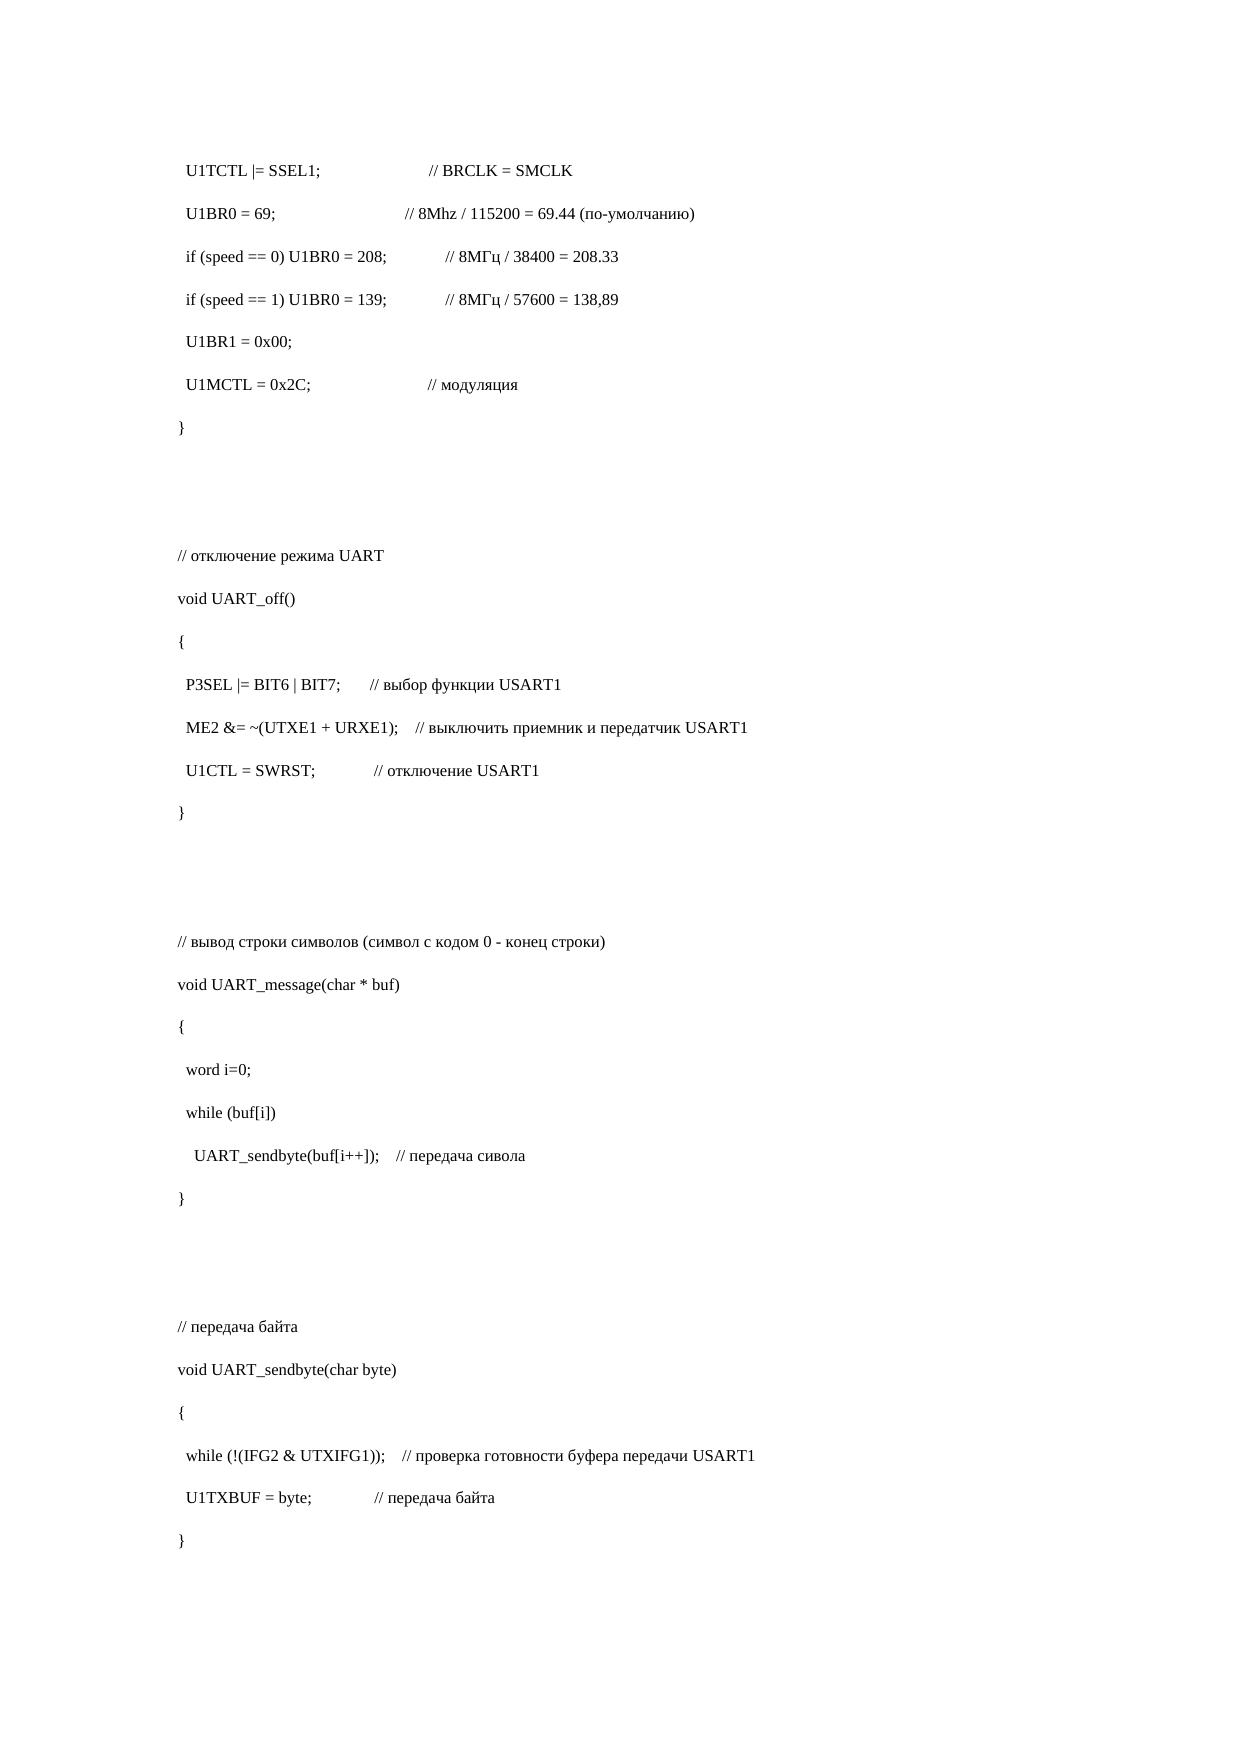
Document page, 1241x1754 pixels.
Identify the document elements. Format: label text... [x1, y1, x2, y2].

text } [177, 418, 1152, 437]
text void UART_sendbyte(char byte) [177, 1360, 1152, 1379]
text word i=0; [177, 1060, 1152, 1079]
text // вывод строки символов (символ с кодом 0 - конец строки) [177, 932, 1152, 951]
text // отключение режима UART [177, 546, 1152, 565]
text void UART_off() [177, 589, 1152, 608]
text if (speed == 0) U1BR0 = 208; // 8МГц / 38400 = 208.33 [177, 247, 1152, 266]
text U1TCTL |= SSEL1; // BRCLK = SMCLK [177, 161, 1152, 180]
text { [177, 1402, 1152, 1422]
text U1CTL = SWRST; // отключение USART1 [177, 760, 1152, 779]
text while (!(IFG2 & UTXIFG1)); // проверка готовности буфера передачи USART1 [177, 1445, 1152, 1464]
text { [177, 1017, 1152, 1036]
text // передача байта [177, 1317, 1152, 1336]
text } [177, 1531, 1152, 1550]
text while (buf[i]) [177, 1103, 1152, 1122]
text U1TXBUF = byte; // передача байта [177, 1488, 1152, 1507]
text ME2 &= ~(UTXE1 + URXE1); // выключить приемник и передатчик USART1 [177, 717, 1152, 737]
text } [177, 803, 1152, 822]
text UART_sendbyte(buf[i++]); // передача сивола [177, 1146, 1152, 1165]
text U1BR1 = 0x00; [177, 332, 1152, 351]
text } [177, 1188, 1152, 1208]
text void UART_message(char * buf) [177, 974, 1152, 993]
text P3SEL |= BIT6 | BIT7; // выбор функции USART1 [177, 675, 1152, 694]
text { [177, 632, 1152, 651]
text U1BR0 = 69; // 8Mhz / 115200 = 69.44 (по-умолчанию) [177, 204, 1152, 223]
text U1MCTL = 0x2C; // модуляция [177, 375, 1152, 394]
text if (speed == 1) U1BR0 = 139; // 8МГц / 57600 = 138,89 [177, 289, 1152, 308]
